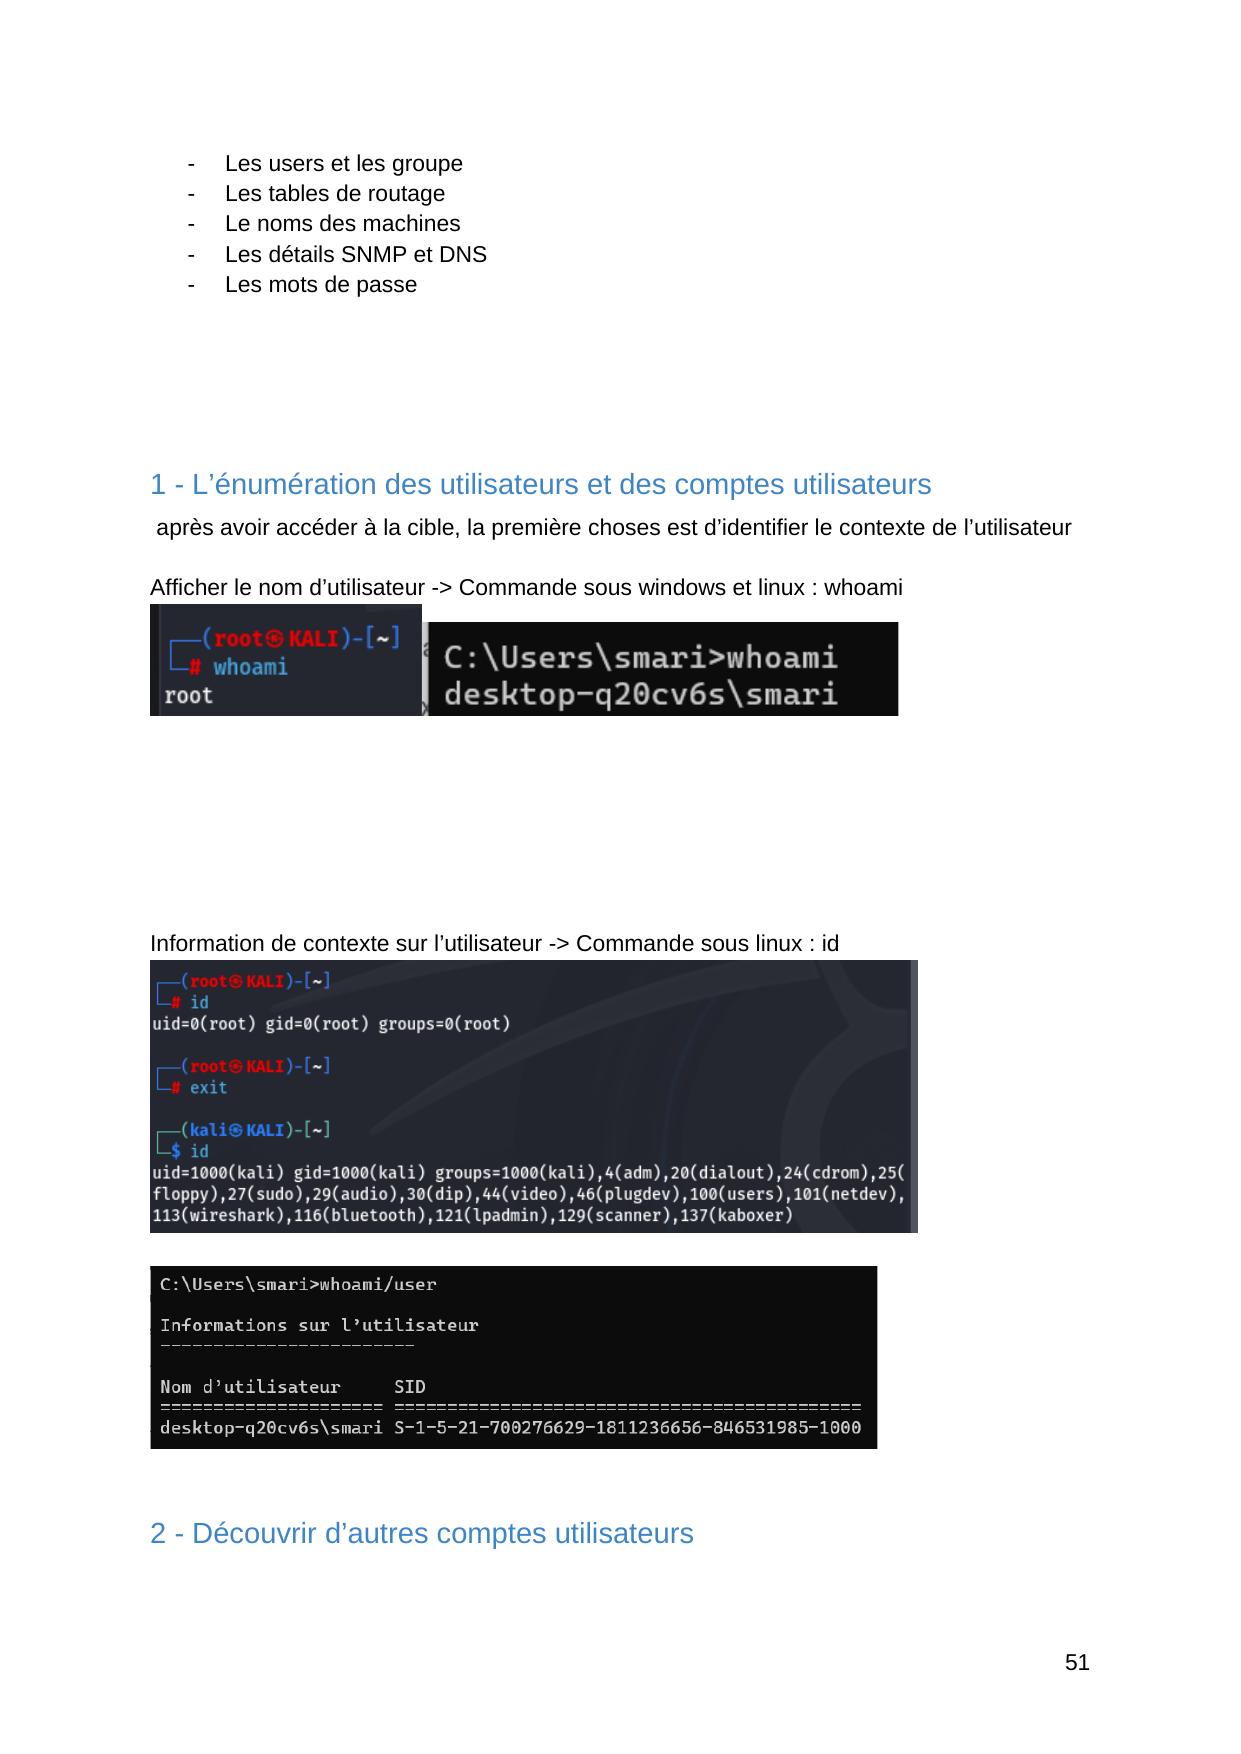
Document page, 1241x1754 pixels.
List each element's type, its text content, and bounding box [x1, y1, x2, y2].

text Information de contexte sur l’utilisateur -> Commande sous linux : id [150, 930, 1090, 957]
list Les mots de passe [187, 271, 1090, 297]
subtitle 2 - Découvrir d’autres comptes utilisateurs [150, 1516, 1090, 1550]
picture [150, 960, 918, 1233]
list Les users et les groupe [187, 150, 1090, 176]
list Le noms des machines [187, 210, 1090, 237]
list Les détails SNMP et DNS [187, 241, 1090, 267]
picture [150, 604, 899, 716]
subtitle 1 - L’énumération des utilisateurs et des comptes utilisateurs [150, 467, 1090, 500]
text Afficher le nom d’utilisateur -> Commande sous windows et linux : whoami [150, 574, 1090, 600]
list Les tables de routage [187, 180, 1090, 207]
text après avoir accéder à la cible, la première choses est d’identifier le contexte de l’utilisateur [150, 513, 1090, 540]
picture [150, 1266, 878, 1449]
